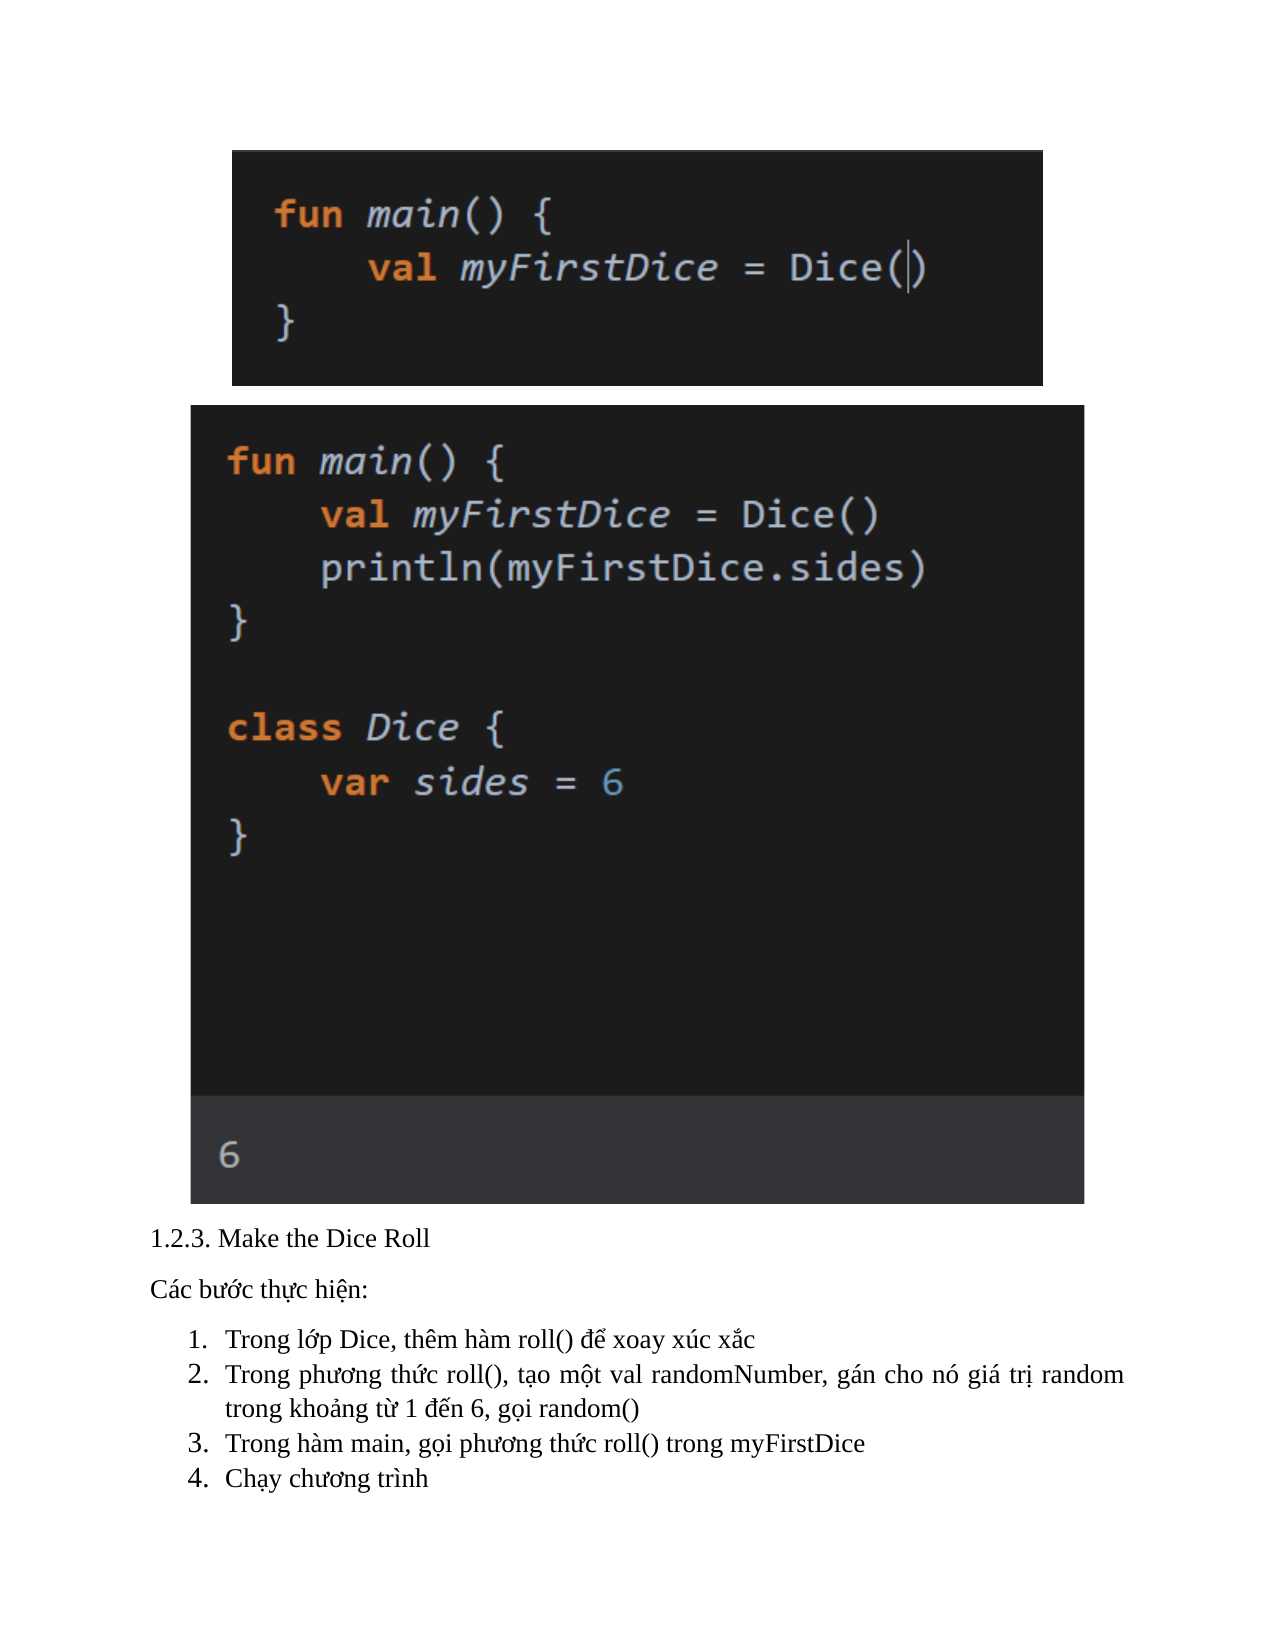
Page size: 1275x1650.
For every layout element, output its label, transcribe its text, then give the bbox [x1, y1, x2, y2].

list Trong phương thức roll(), tạo một val randomNumber, gán cho nó giá trị random trong khoảng từ 1 đến 6, gọi random() [187, 1357, 1125, 1423]
picture [232, 150, 1043, 386]
list Chạy chương trình [187, 1460, 1125, 1494]
list Trong lớp Dice, thêm hàm roll() để xoay xúc xắc [187, 1323, 1125, 1354]
text Các bước thực hiện: [150, 1273, 1125, 1304]
picture [190, 405, 1085, 1204]
subtitle 1.2.3. Make the Dice Roll [150, 1223, 1125, 1254]
list Trong hàm main, gọi phương thức roll() trong myFirstDice [187, 1425, 1125, 1458]
